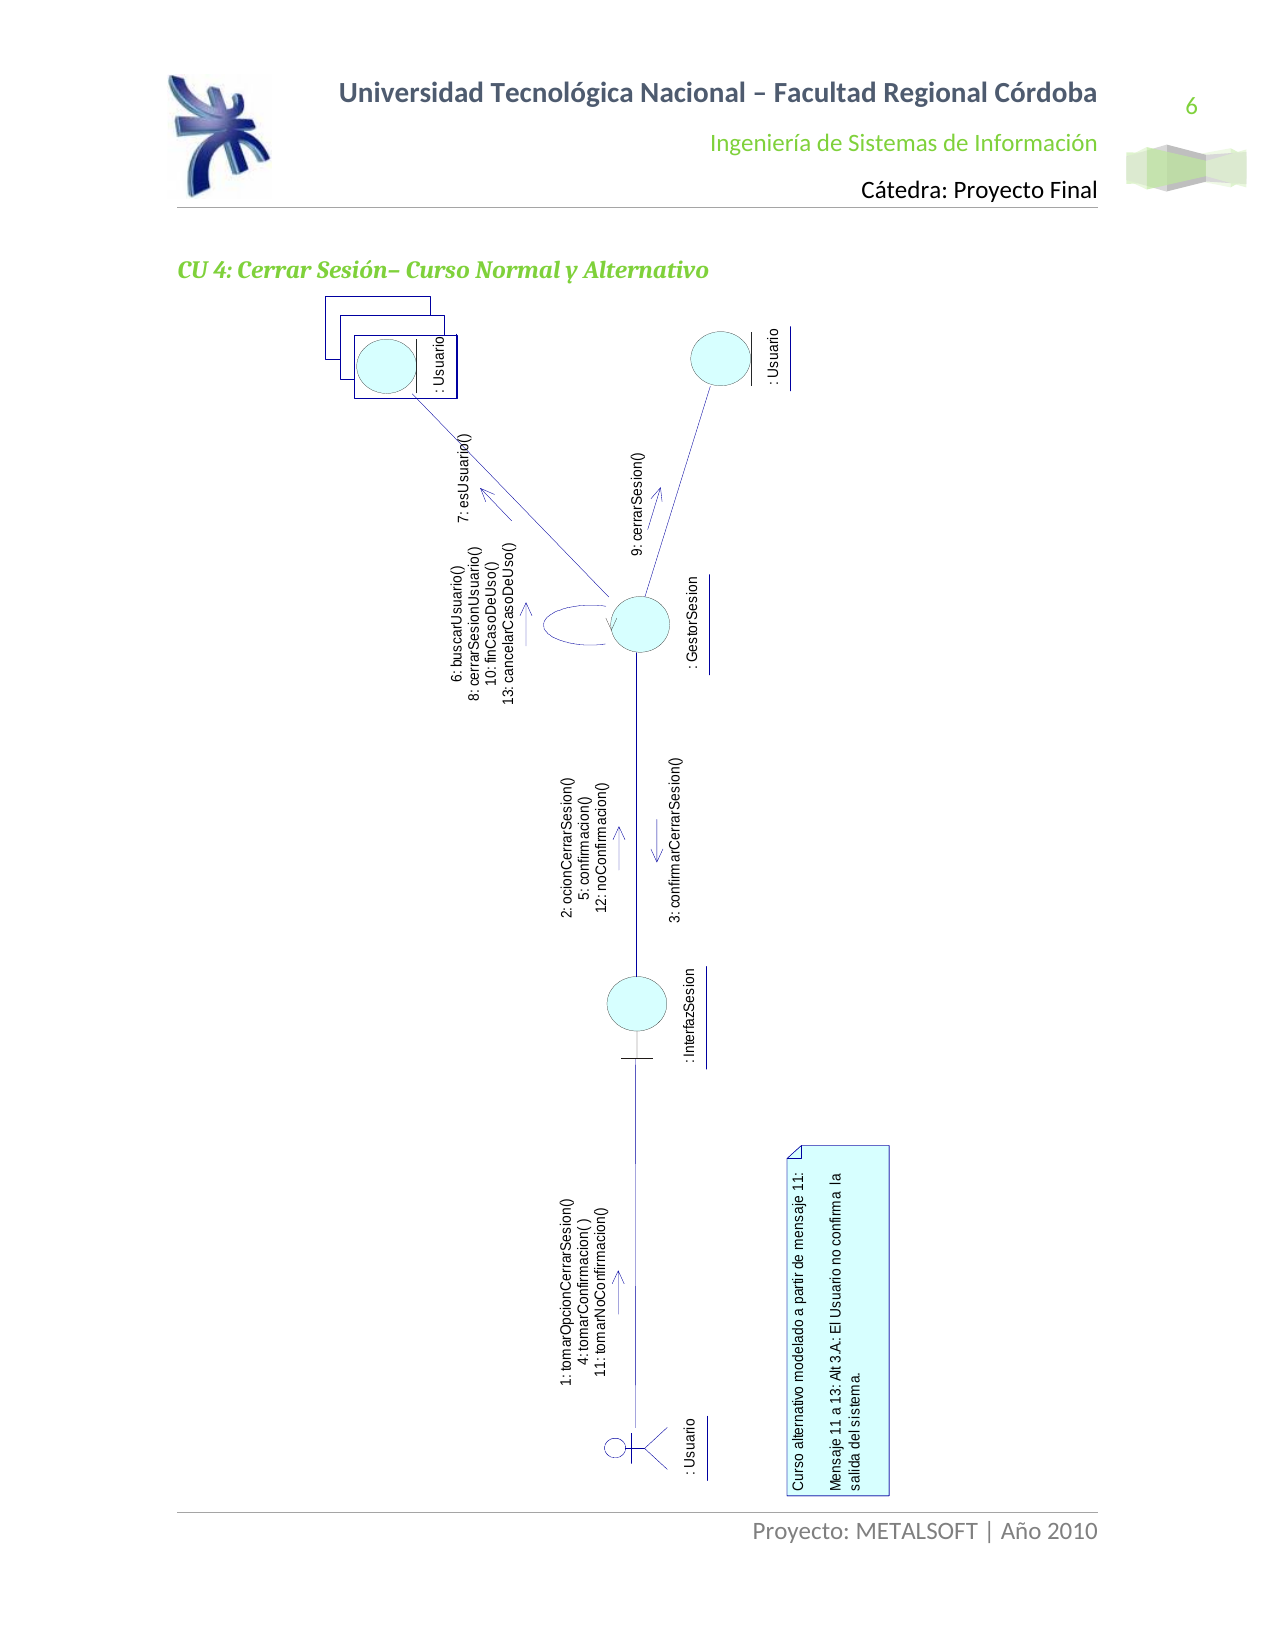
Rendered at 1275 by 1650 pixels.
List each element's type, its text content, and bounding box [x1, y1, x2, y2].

text CU 4: Cerrar Sesión– Curso Normal y Alternativo [177, 256, 1098, 284]
picture [167, 74, 272, 199]
